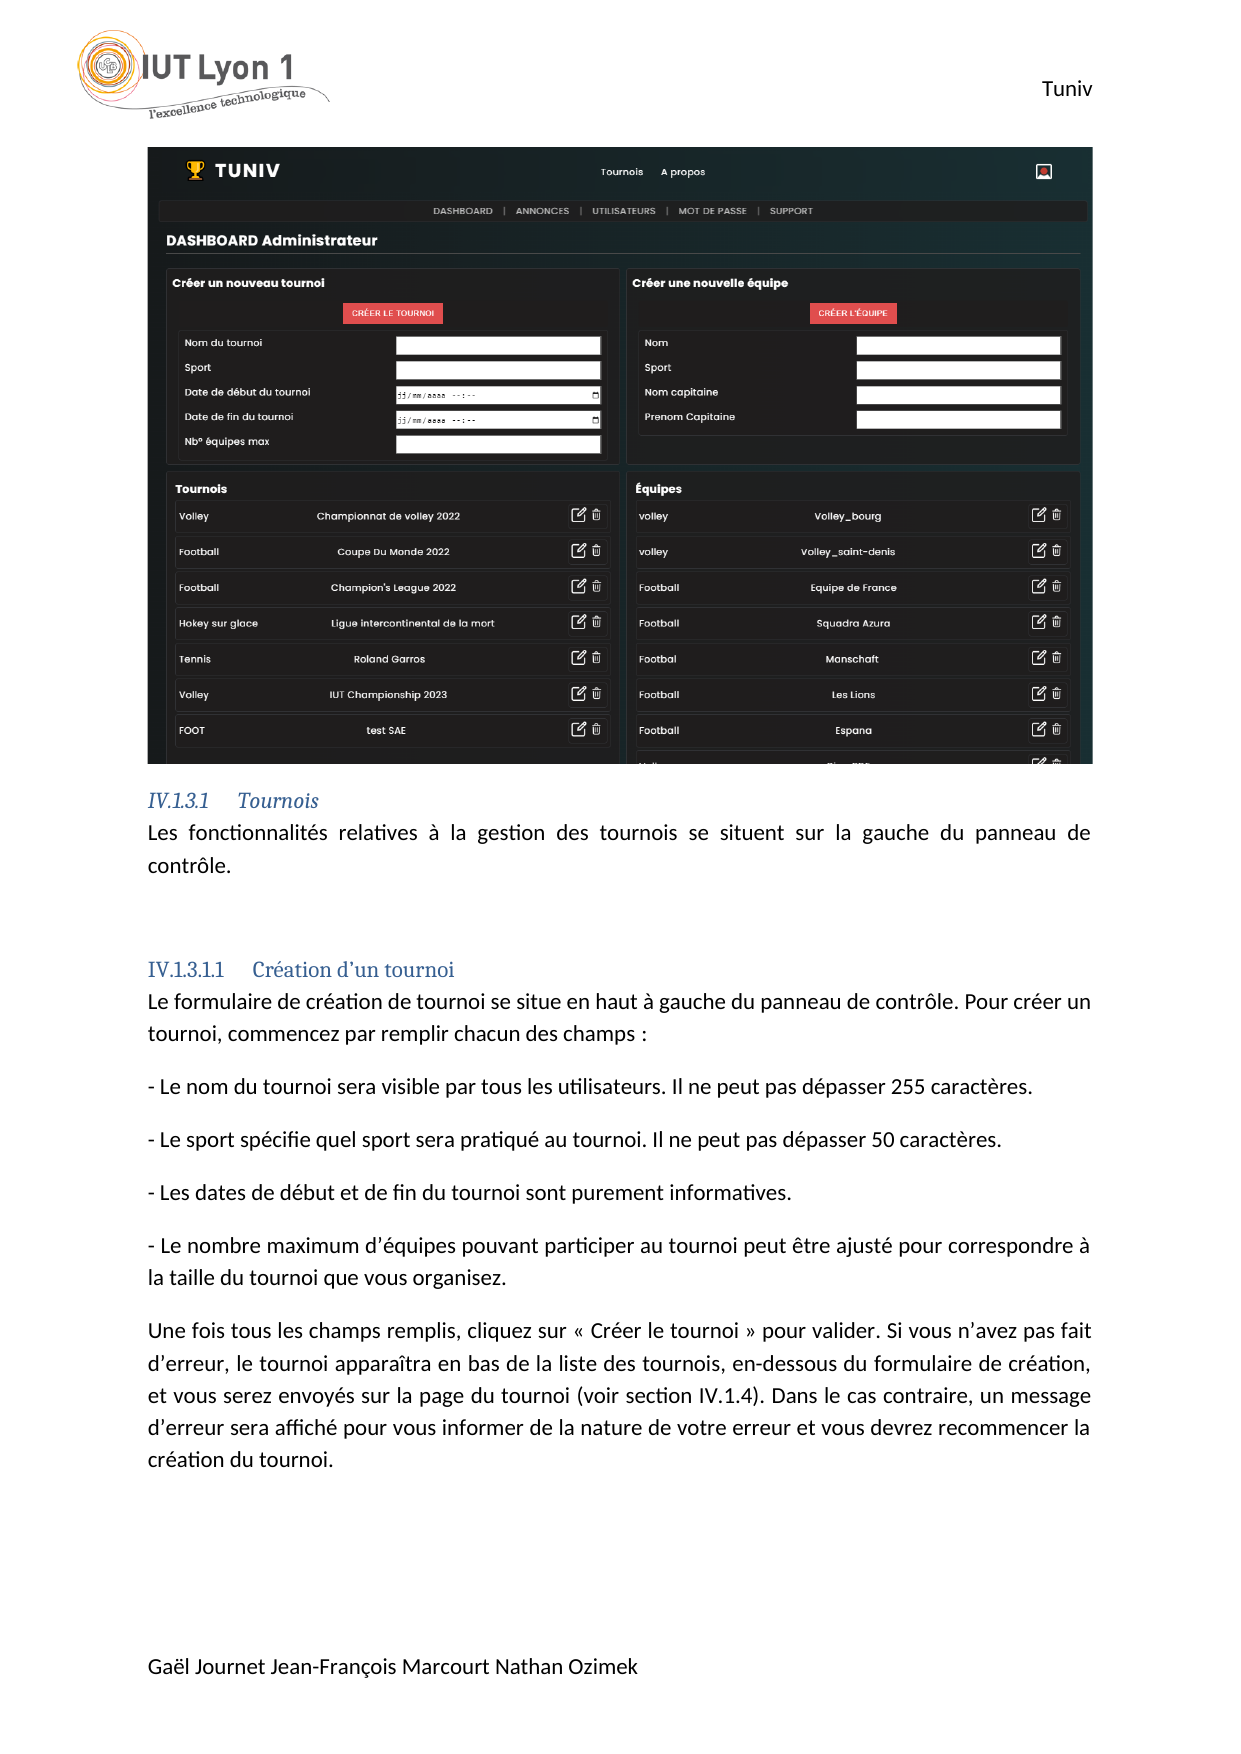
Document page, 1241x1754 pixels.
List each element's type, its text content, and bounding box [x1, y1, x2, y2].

subtitle Création d’un tournoi [148, 957, 1093, 983]
subtitle Tournois [148, 788, 1093, 815]
text - Le nom du tournoi sera visible par tous les utilisateurs. Il ne peut pas dépasser 255 caractères. [148, 1072, 1093, 1100]
text Une fois tous les champs remplis, cliquez sur « Créer le tournoi » pour valider. Si vous n’avez pas fait d’erreur, le tournoi apparaîtra en bas de la liste des tournois, en-dessous du formulaire de création, et vous serez envoyés sur la page du tournoi (voir section IV.1.4). Dans le cas contraire, un message d’erreur sera affiché pour vous informer de la nature de votre erreur et vous devrez recommencer la création du tournoi. [148, 1316, 1093, 1473]
text - Les dates de début et de fin du tournoi sont purement informatives. [148, 1178, 1093, 1206]
text - Le sport spécifie quel sport sera pratiqué au tournoi. Il ne peut pas dépasser 50 caractères. [148, 1125, 1093, 1153]
picture [147, 147, 1093, 764]
text Le formulaire de création de tournoi se situe en haut à gauche du panneau de contrôle. Pour créer un tournoi, commencez par remplir chacun des champs : [148, 987, 1093, 1047]
text - Le nombre maximum d’équipes pouvant participer au tournoi peut être ajusté pour correspondre à la taille du tournoi que vous organisez. [148, 1231, 1093, 1291]
text Les fonctionnalités relatives à la gestion des tournois se situent sur la gauche du panneau de contrôle. [148, 818, 1093, 879]
picture [68, 22, 337, 122]
